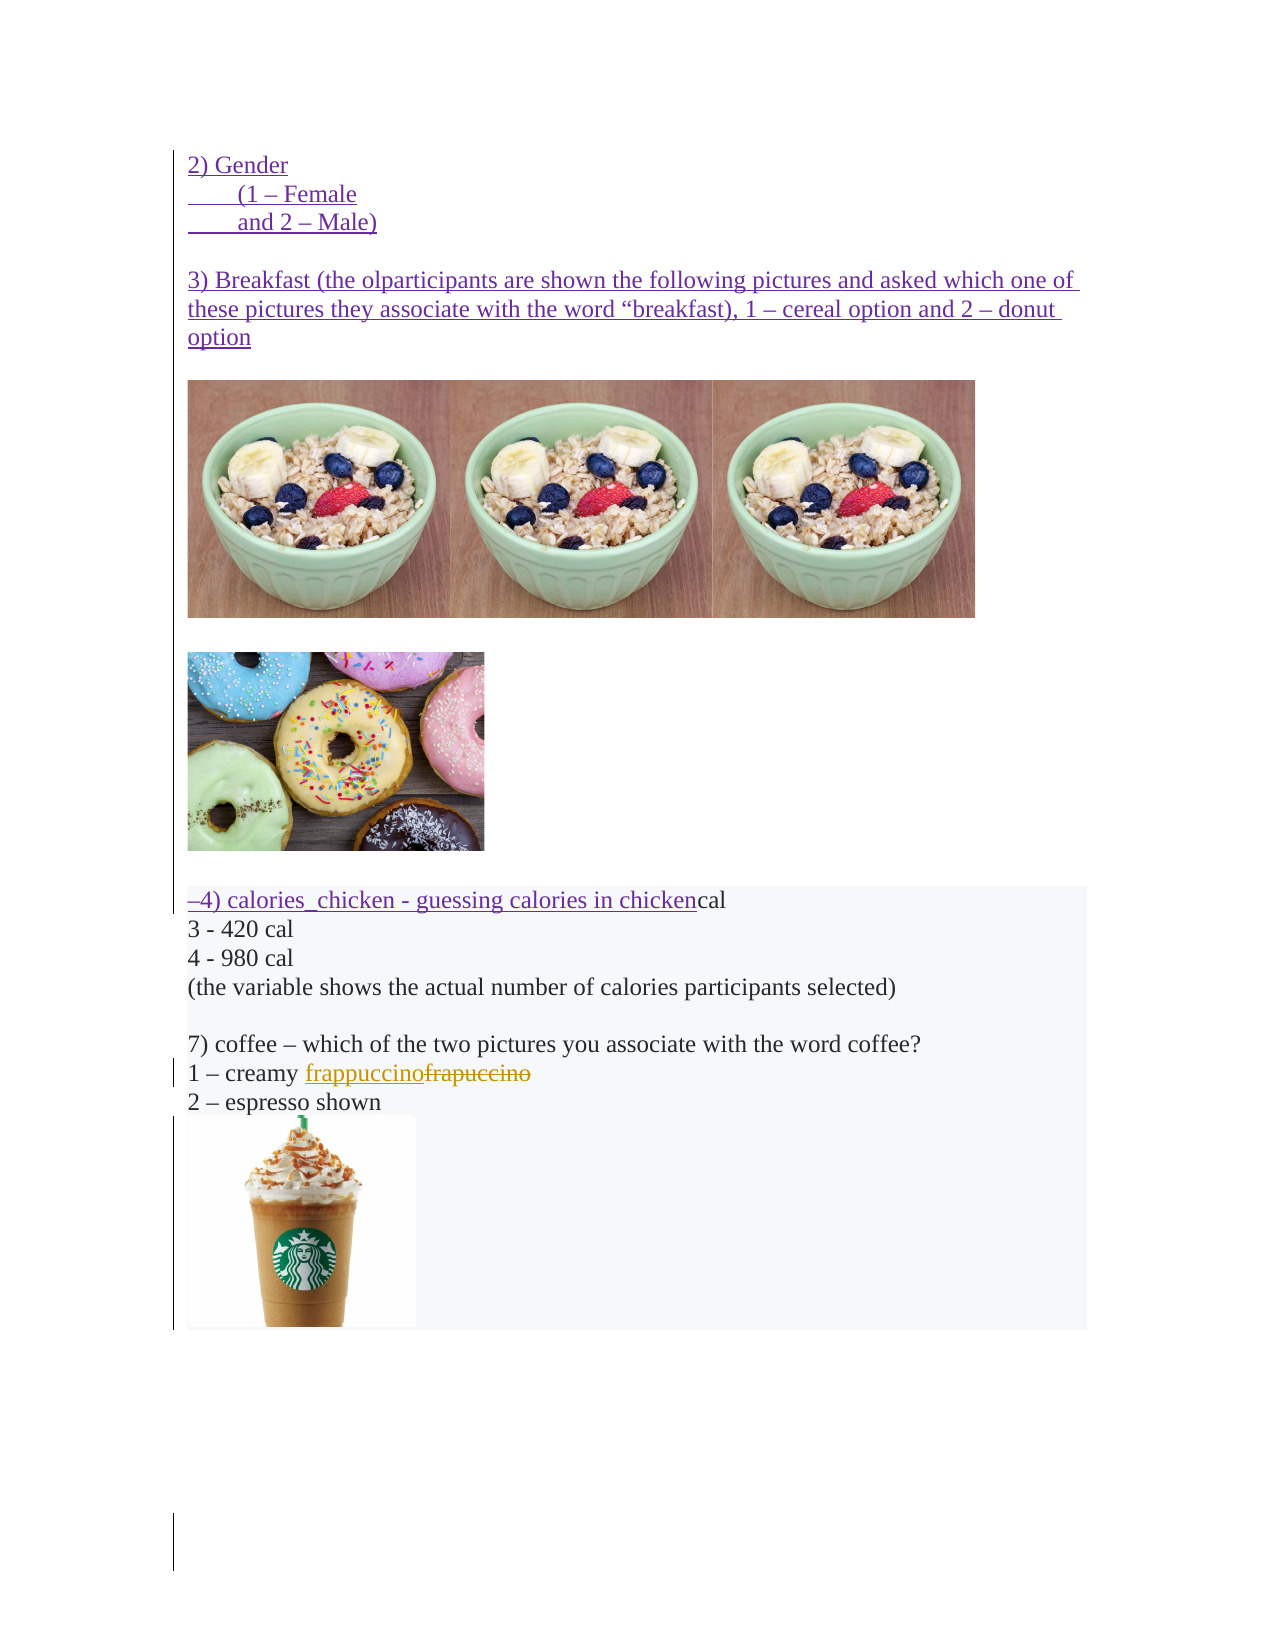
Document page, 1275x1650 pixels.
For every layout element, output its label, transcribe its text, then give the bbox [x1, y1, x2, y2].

picture [187, 1115, 416, 1327]
text 7) coffee – which of the two pictures you associate with the word coffee? [187, 1029, 1087, 1058]
text 3 - 420 cal [187, 914, 1087, 943]
text (the variable shows the actual number of calories participants selected) [187, 972, 1087, 1001]
text 2 – espresso shown [187, 1087, 1087, 1116]
text 1 – creamy [187, 1058, 1087, 1087]
text 4 - 980 cal [187, 943, 1087, 972]
text cal [187, 886, 1087, 914]
picture [187, 652, 485, 851]
picture [187, 380, 976, 618]
